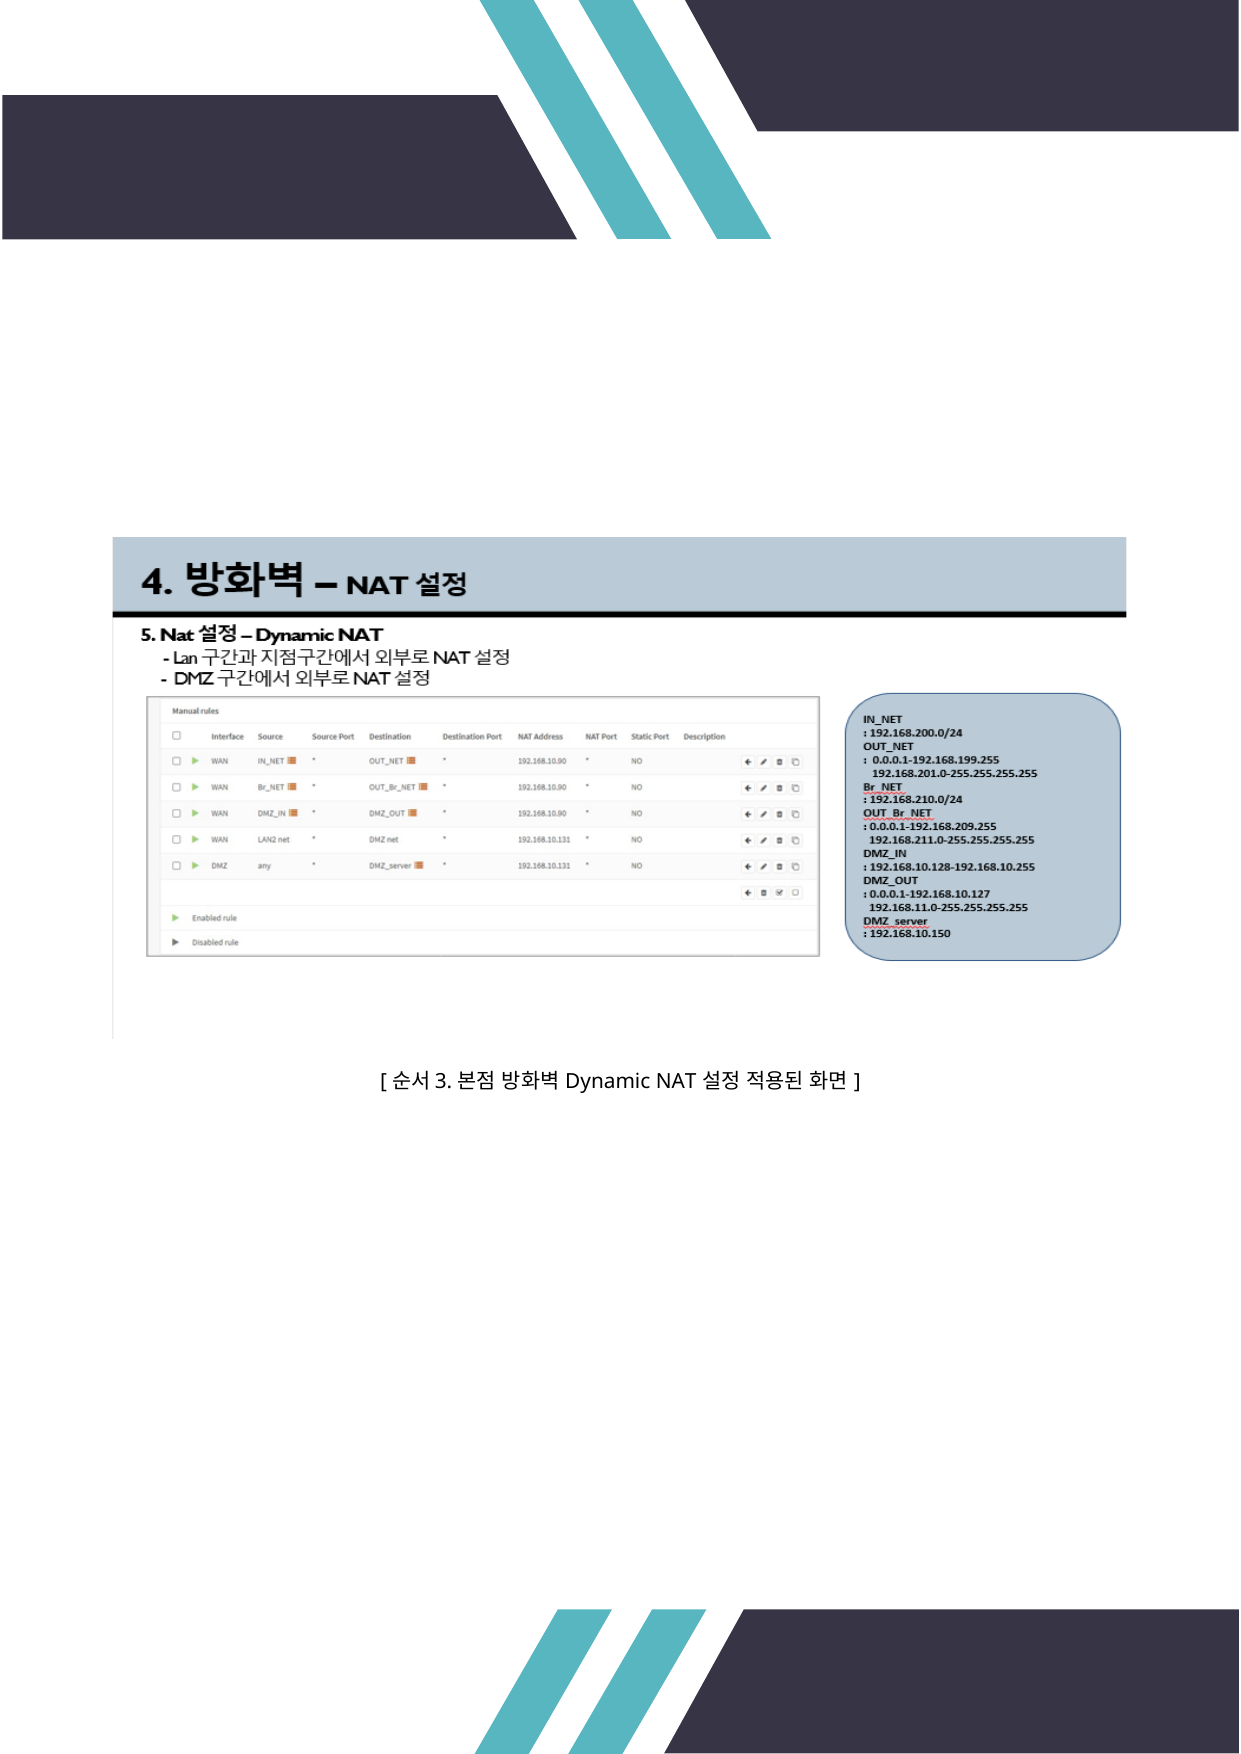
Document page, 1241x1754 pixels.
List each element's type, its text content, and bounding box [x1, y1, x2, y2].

text [ 순서3. 본점 방화벽 Dynamic NAT 설정 적용된 화면 ] [112, 1064, 1128, 1094]
picture [112, 537, 1127, 1039]
